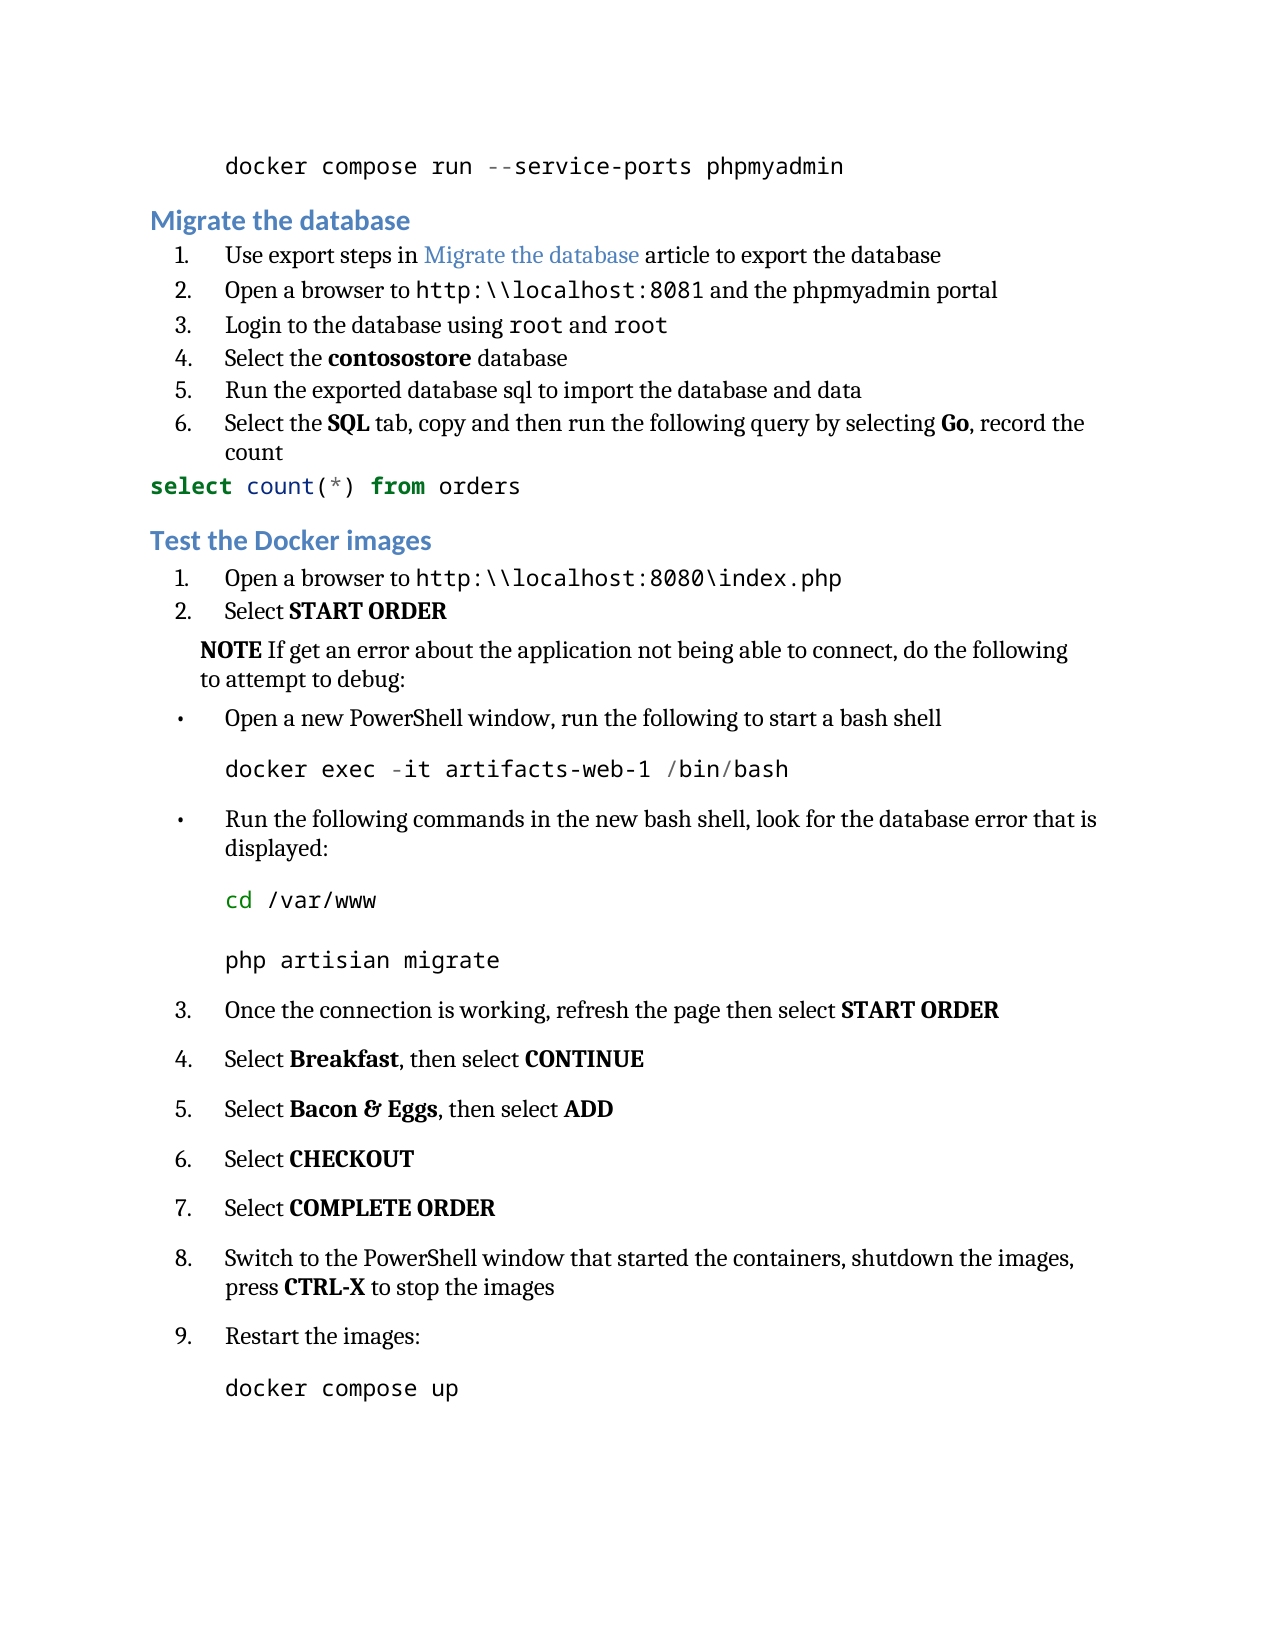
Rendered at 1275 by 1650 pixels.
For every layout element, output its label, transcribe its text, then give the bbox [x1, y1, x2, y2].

list Select Breakfast, then select CONTINUE [175, 1045, 1125, 1074]
list Select Bacon & Eggs, then select ADD [175, 1095, 1125, 1124]
list Once the connection is working, refresh the page then select START ORDER [175, 996, 1125, 1024]
list Select COMPLETE ORDER [175, 1194, 1125, 1223]
list Restart the images: [175, 1322, 1125, 1351]
text NOTE If get an error about the application not being able to connect, do the following to attempt to debug: [200, 636, 1075, 693]
list Login to the database using root and root [175, 309, 1125, 340]
subtitle Migrate the database [150, 202, 1125, 238]
list Open a browser to http:\\localhost:8081 and the phpmyadmin portal [175, 274, 1125, 305]
list docker compose up [175, 1372, 1125, 1403]
list Open a new PowerShell window, run the following to start a bash shell [175, 704, 1125, 732]
list Run the exported database sql to import the database and data [175, 376, 1125, 405]
list Run the following commands in the new bash shell, look for the database error that is displayed: [175, 805, 1125, 863]
list Select the contosostore database [175, 344, 1125, 373]
subtitle Test the Docker images [150, 522, 1125, 558]
list Use export steps in Migrate the database article to export the database [175, 241, 1125, 270]
list cd /var/www php artisian migrate [175, 884, 1125, 975]
list docker compose run --service-ports phpmyadmin [175, 150, 1125, 181]
list docker exec -it artifacts-web-1 /bin/bash [175, 753, 1125, 784]
list Select the SQL tab, copy and then run the following query by selecting Go, record the count [175, 409, 1125, 466]
list Select CHECKOUT [175, 1144, 1125, 1173]
text select count(*) from orders [150, 470, 1125, 501]
list Select START ORDER [175, 597, 1125, 625]
list Switch to the PowerShell window that started the containers, shutdown the images, press CTRL-X to stop the images [175, 1244, 1125, 1301]
list Open a browser to http:\\localhost:8080\index.php [175, 562, 1125, 593]
